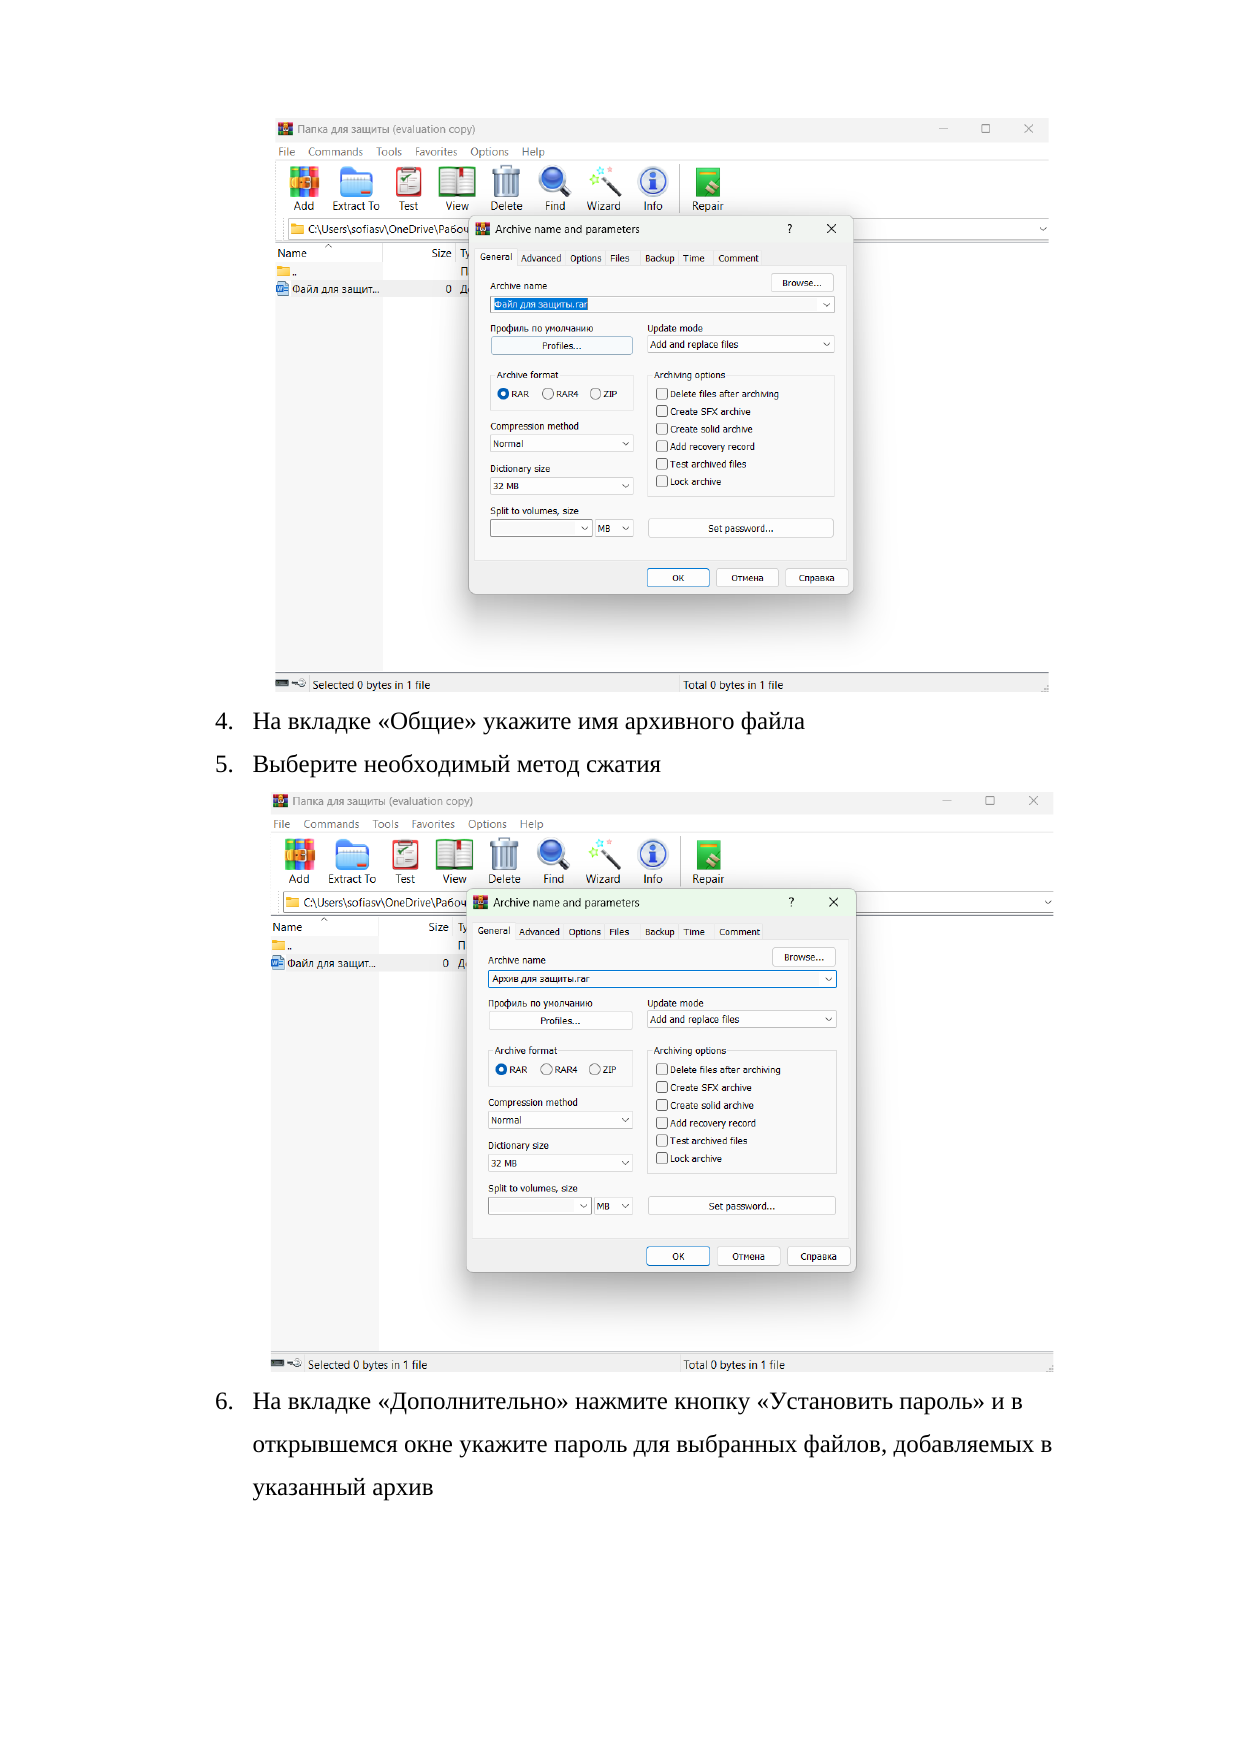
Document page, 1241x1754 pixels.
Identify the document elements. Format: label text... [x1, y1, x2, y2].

picture [275, 118, 1049, 692]
picture [270, 792, 1054, 1372]
list Выберите необходимый метод сжатия [215, 749, 1147, 778]
list На вкладке «Дополнительно» нажмите кнопку «Установить пароль» и в открывшемся окне укажите пароль для выбранных файлов, добавляемых в указанный архив [215, 1386, 1147, 1501]
list На вкладке «Общие» укажите имя архивного файла [215, 706, 1147, 735]
